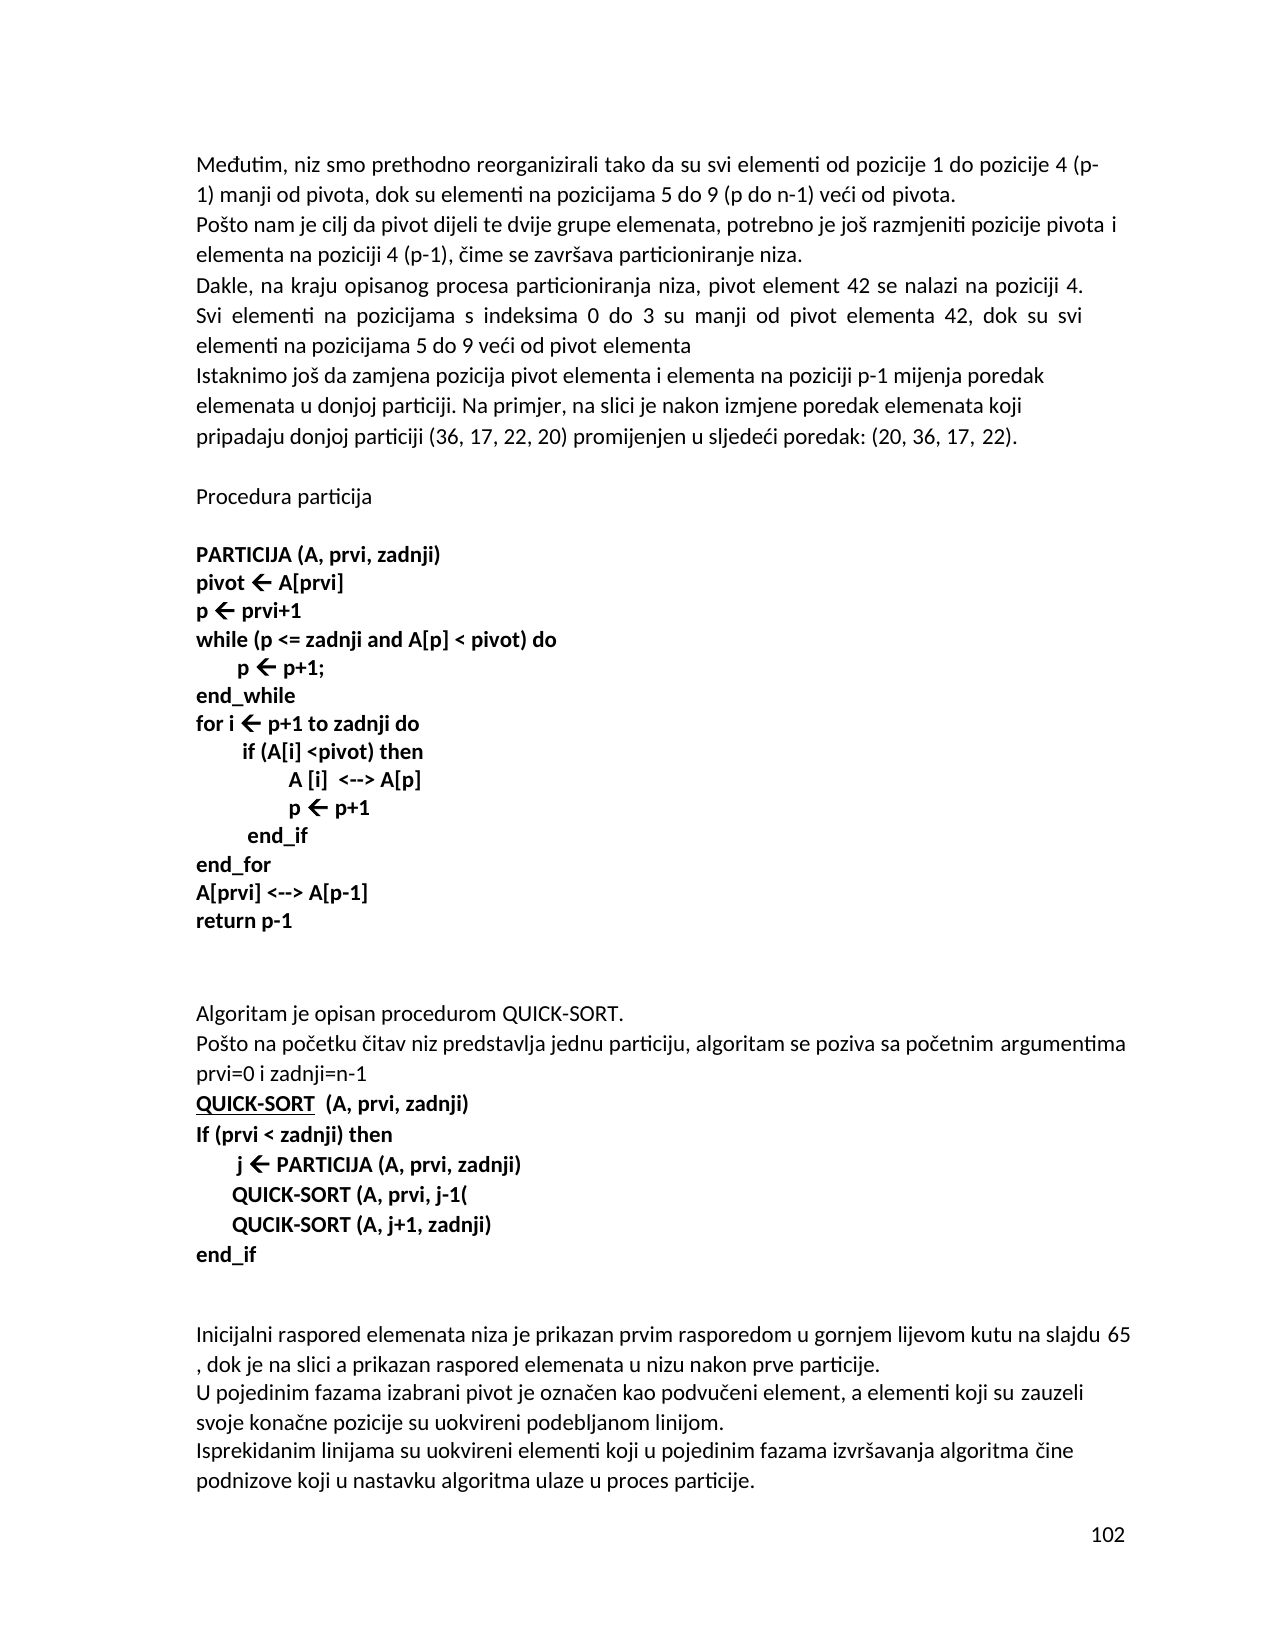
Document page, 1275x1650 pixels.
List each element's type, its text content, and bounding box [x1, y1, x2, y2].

text Inicijalni raspored elemenata niza je prikazan prvim rasporedom u gornjem lijevom kutu na slajdu 65 [196, 1320, 1137, 1348]
text prvi=0 i zadnji=n-1 [196, 1059, 1137, 1087]
text , dok je na slici a prikazan raspored elemenata u nizu nakon prve particije. [196, 1350, 1137, 1378]
text if (A[i] <pivot) then [196, 737, 1137, 765]
text end_while [196, 681, 1137, 709]
text QUCIK-SORT (A, j+1, zadnji) [196, 1210, 1137, 1238]
text A[prvi] <--> A[p-1] [196, 878, 1137, 906]
text Pošto na početku čitav niz predstavlja jednu particiju, algoritam se poziva sa početnim argumentima [196, 1029, 1137, 1057]
text return p-1 [196, 906, 1137, 934]
text pivot A[prvi] [196, 568, 1137, 597]
text Procedura particija [196, 482, 1137, 510]
text podnizove koji u nastavku algoritma ulaze u proces particije. [196, 1467, 1137, 1494]
text U pojedinim fazama izabrani pivot je označen kao podvučeni element, a elementi koji su zauzeli [196, 1378, 1137, 1406]
text end_if [196, 822, 1137, 850]
text QUICK-SORT (A, prvi, j-1( [196, 1180, 1137, 1208]
text p p+1; [196, 653, 1137, 681]
text Isprekidanim linijama su uokvireni elementi koji u pojedinim fazama izvršavanja algoritma čine [196, 1436, 1137, 1464]
text svoje konačne pozicije su uokvireni podebljanom linijom. [196, 1408, 1137, 1436]
text end_for [196, 850, 1137, 878]
text j PARTICIJA (A, prvi, zadnji) [196, 1150, 1137, 1178]
text end_if [196, 1241, 1137, 1269]
text Istaknimo još da zamjena pozicija pivot elementa i elementa na poziciji p-1 mijenja poredak elemenata u donjoj particiji. Na primjer, na slici je nakon izmjene poredak elemenata koji pripadaju donjoj particiji (36, 17, 22, 20) promijenjen u sljedeći poredak: (20, 36, 17, 22). [196, 361, 1110, 450]
text Dakle, na kraju opisanog procesa particioniranja niza, pivot element 42 se nalazi na poziciji 4. Svi elementi na pozicijama s indeksima 0 do 3 su manji od pivot elementa 42, dok su svi elementi na pozicijama 5 do 9 veći od pivot elementa [196, 271, 1085, 359]
text PARTICIJA (A, prvi, zadnji) [196, 540, 1137, 568]
text for i p+1 to zadnji do [196, 709, 1137, 737]
text QUICK-SORT (A, prvi, zadnji) [196, 1089, 1137, 1118]
text p prvi+1 [196, 597, 1137, 625]
text A [i] <--> A[p] [196, 765, 1137, 793]
text while (p <= zadnji and A[p] < pivot) do [196, 625, 1137, 653]
text Algoritam je opisan procedurom QUICK-SORT. [196, 999, 1137, 1027]
text Međutim, niz smo prethodno reorganizirali tako da su svi elementi od pozicije 1 do pozicije 4 (p-1) manji od pivota, dok su elementi na pozicijama 5 do 9 (p do n-1) veći od pivota. [196, 150, 1100, 208]
text Pošto nam je cilj da pivot dijeli te dvije grupe elemenata, potrebno je još razmjeniti pozicije pivota i [196, 210, 1137, 238]
text If (prvi < zadnji) then [196, 1120, 1137, 1148]
text elementa na poziciji 4 (p-1), čime se završava particioniranje niza. [196, 241, 1137, 268]
text p p+1 [196, 793, 1137, 822]
